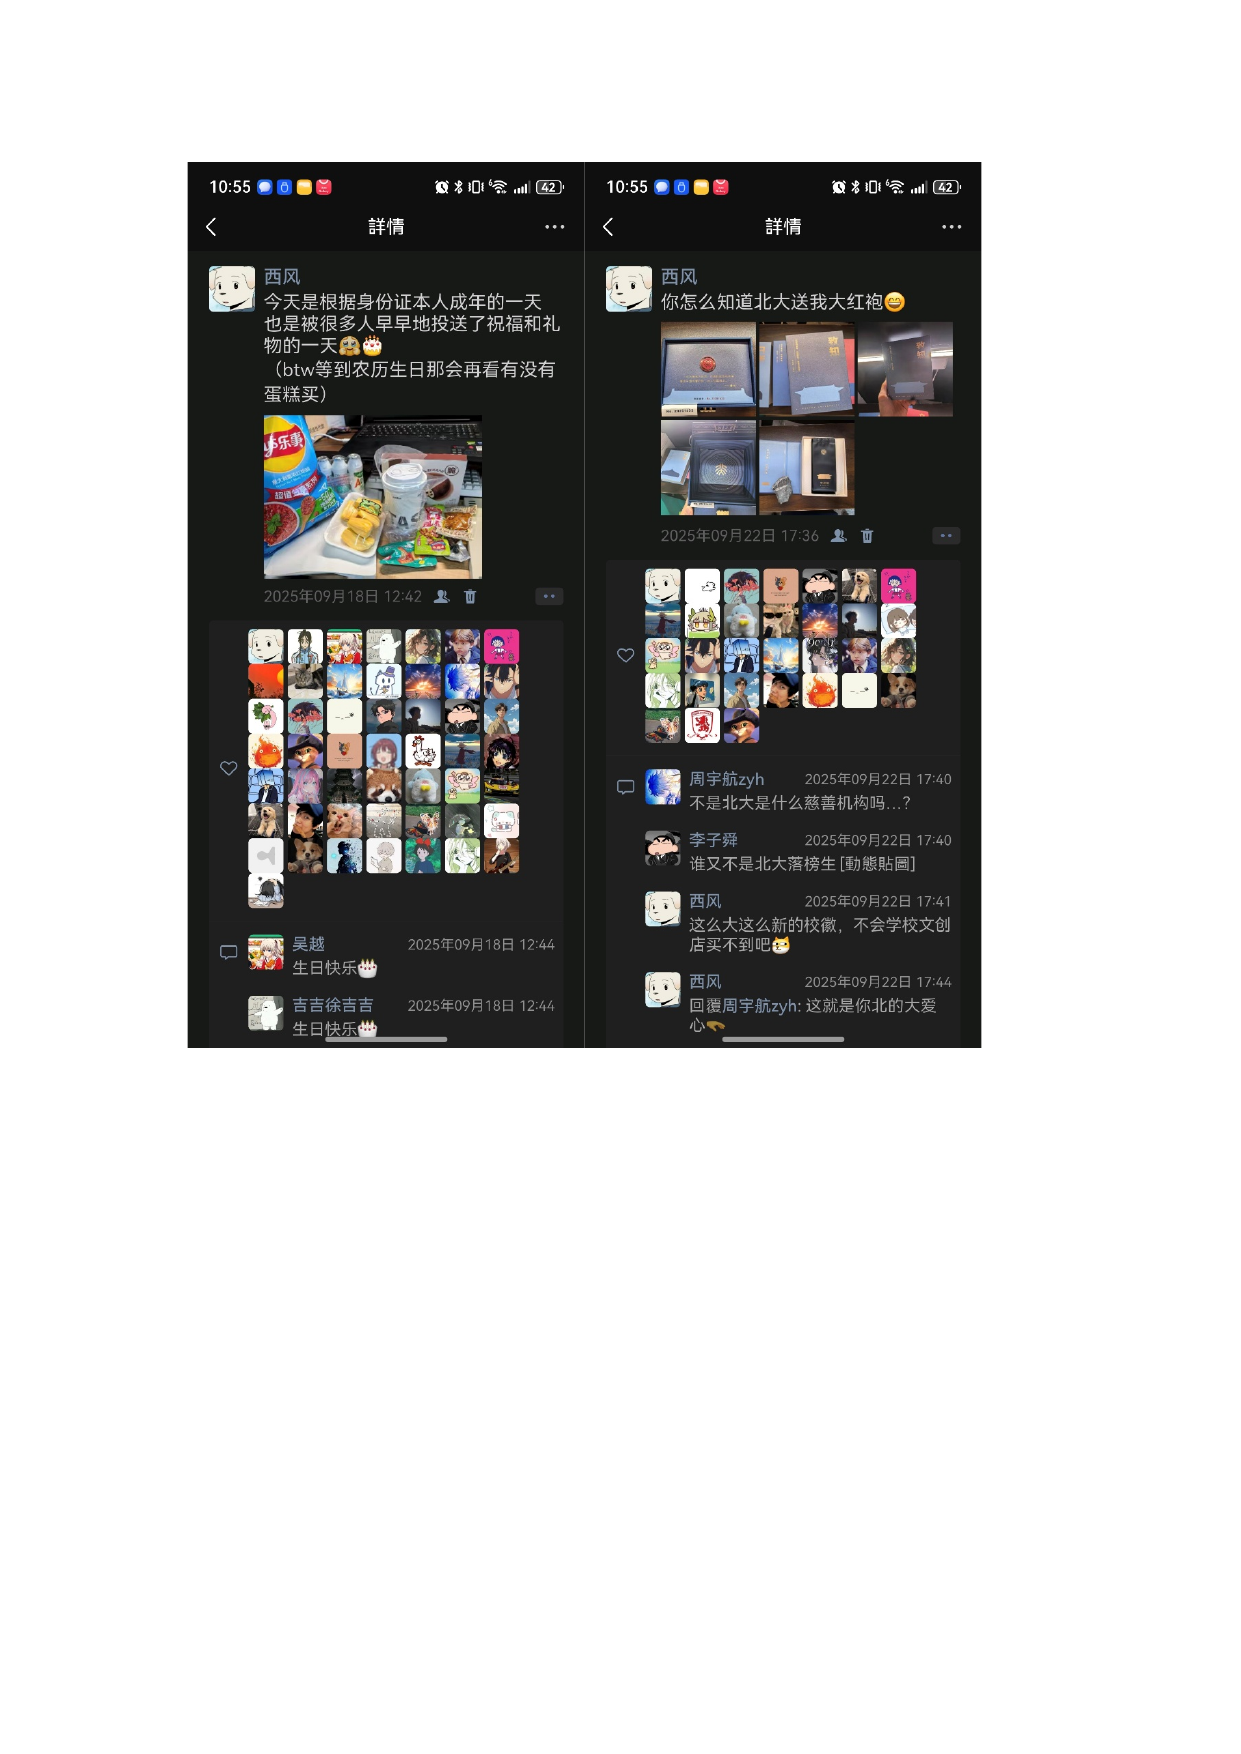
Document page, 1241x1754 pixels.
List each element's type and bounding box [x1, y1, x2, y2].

picture [187, 162, 982, 1048]
